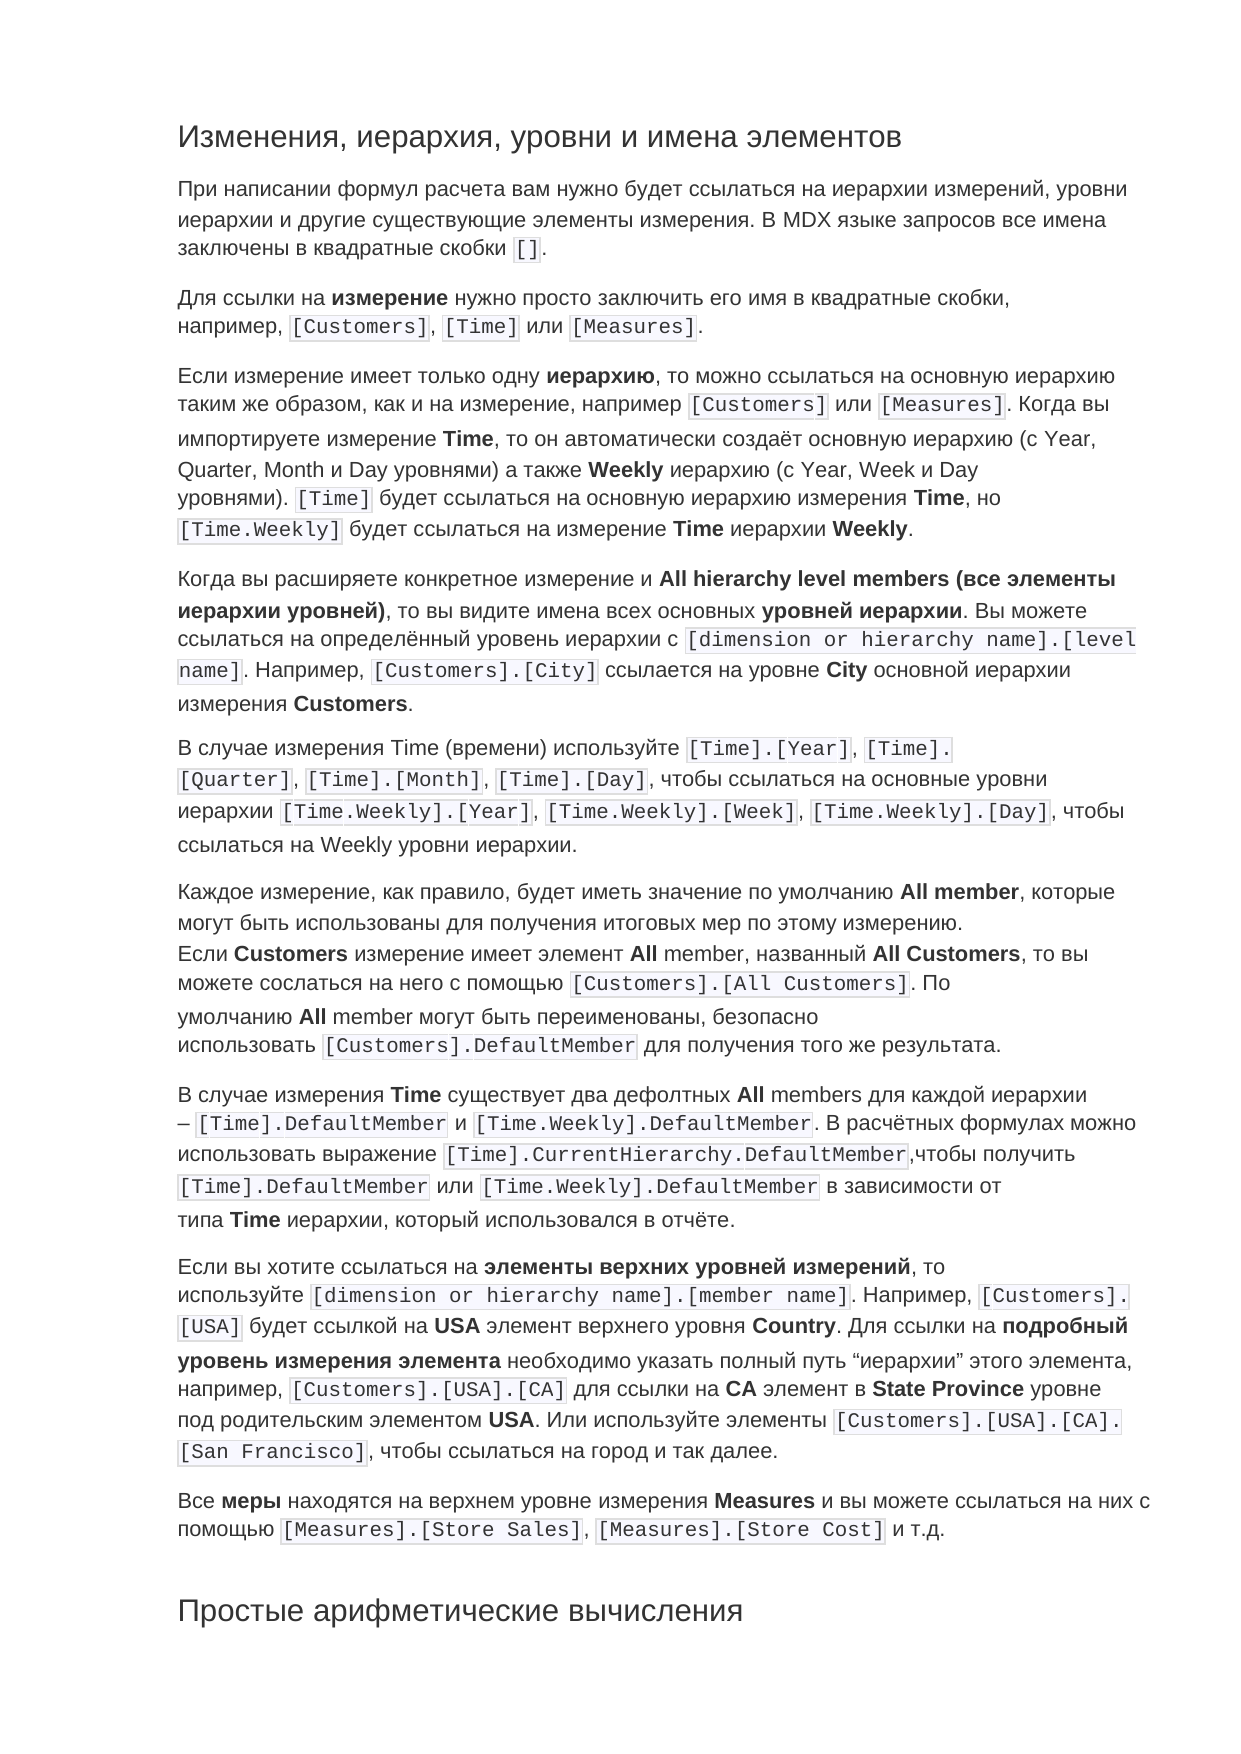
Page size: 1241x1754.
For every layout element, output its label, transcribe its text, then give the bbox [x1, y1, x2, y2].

text При написании формул расчета вам нужно будет ссылаться на иерархии измерений, уровни иерархии и другие существующие элементы измерения. В MDX языке запросов все имена заключены в квадратные скобки []. [177, 170, 1152, 263]
text В случае измерения Time (времени) используйте [Time].[Year], [Time].[Quarter], [Time].[Month], [Time].[Day], чтобы ссылаться на основные уровни иерархии [Time.Weekly].[Year], [Time.Weekly].[Week], [Time.Weekly].[Day], чтобы ссылаться на Weekly уровни иерархии. [177, 732, 1152, 857]
text Изменения, иерархия, уровни и имена элементов [177, 118, 1152, 154]
text Если вы хотите ссылаться на элементы верхних уровней измерений, то используйте [dimension or hierarchy name].[member name]. Например, [Customers].[USA] будет ссылкой на USA элемент верхнего уровня Country. Для ссылки на подробный уровень измерения элемента необходимо указать полный путь “иерархии” этого элемента, например, [Customers].[USA].[CA] для ссылки на CA элемент в State Province уровне под родительским элементом USA. Или используйте элементы [Customers].[USA].[CA].[San Francisco], чтобы ссылаться на город и так далее. [177, 1248, 1152, 1467]
text В случае измерения Time существует два дефолтных All members для каждой иерархии – [Time].DefaultMember и [Time.Weekly].DefaultMember. В расчётных формулах можно использовать выражение [Time].CurrentHierarchy.DefaultMember,чтобы получить [Time].DefaultMember или [Time.Weekly].DefaultMember в зависимости от типа Time иерархии, который использовался в отчёте. [177, 1076, 1152, 1232]
text Каждое измерение, как правило, будет иметь значение по умолчанию All member, которые могут быть использованы для получения итоговых мер по этому измерению. Если Customers измерение имеет элемент All member, названный All Customers, то вы можете сослаться на него с помощью [Customers].[All Customers]. По умолчанию All member могут быть переименованы, безопасно использовать [Customers].DefaultMember для получения того же результата. [177, 873, 1152, 1060]
text Если измерение имеет только одну иерархию, то можно ссылаться на основную иерархию таким же образом, как и на измерение, например [Customers] или [Measures]. Когда вы импортируете измерение Time, то он автоматически создаёт основную иерархию (с Year, Quarter, Month и Day уровнями) а также Weekly иерархию (с Year, Week и Day уровнями). [Time] будет ссылаться на основную иерархию измерения Time, но [Time.Weekly] будет ссылаться на измерение Time иерархии Weekly. [177, 357, 1152, 545]
text Все меры находятся на верхнем уровне измерения Measures и вы можете ссылаться на них с помощью [Measures].[Store Sales], [Measures].[Store Cost] и т.д. [177, 1482, 1152, 1545]
text Простые арифметические вычисления [177, 1592, 1152, 1627]
text Когда вы расширяете конкретное измерение и All hierarchy level members (все элементы иерархии уровней), то вы видите имена всех основных уровней иерархии. Вы можете ссылаться на определённый уровень иерархии с [dimension or hierarchy name].[level name]. Например, [Customers].[City] ссылается на уровне City основной иерархии измерения Customers. [177, 560, 1152, 717]
text Для ссылки на измерение нужно просто заключить его имя в квадратные скобки, например, [Customers], [Time] или [Measures]. [177, 279, 1152, 342]
